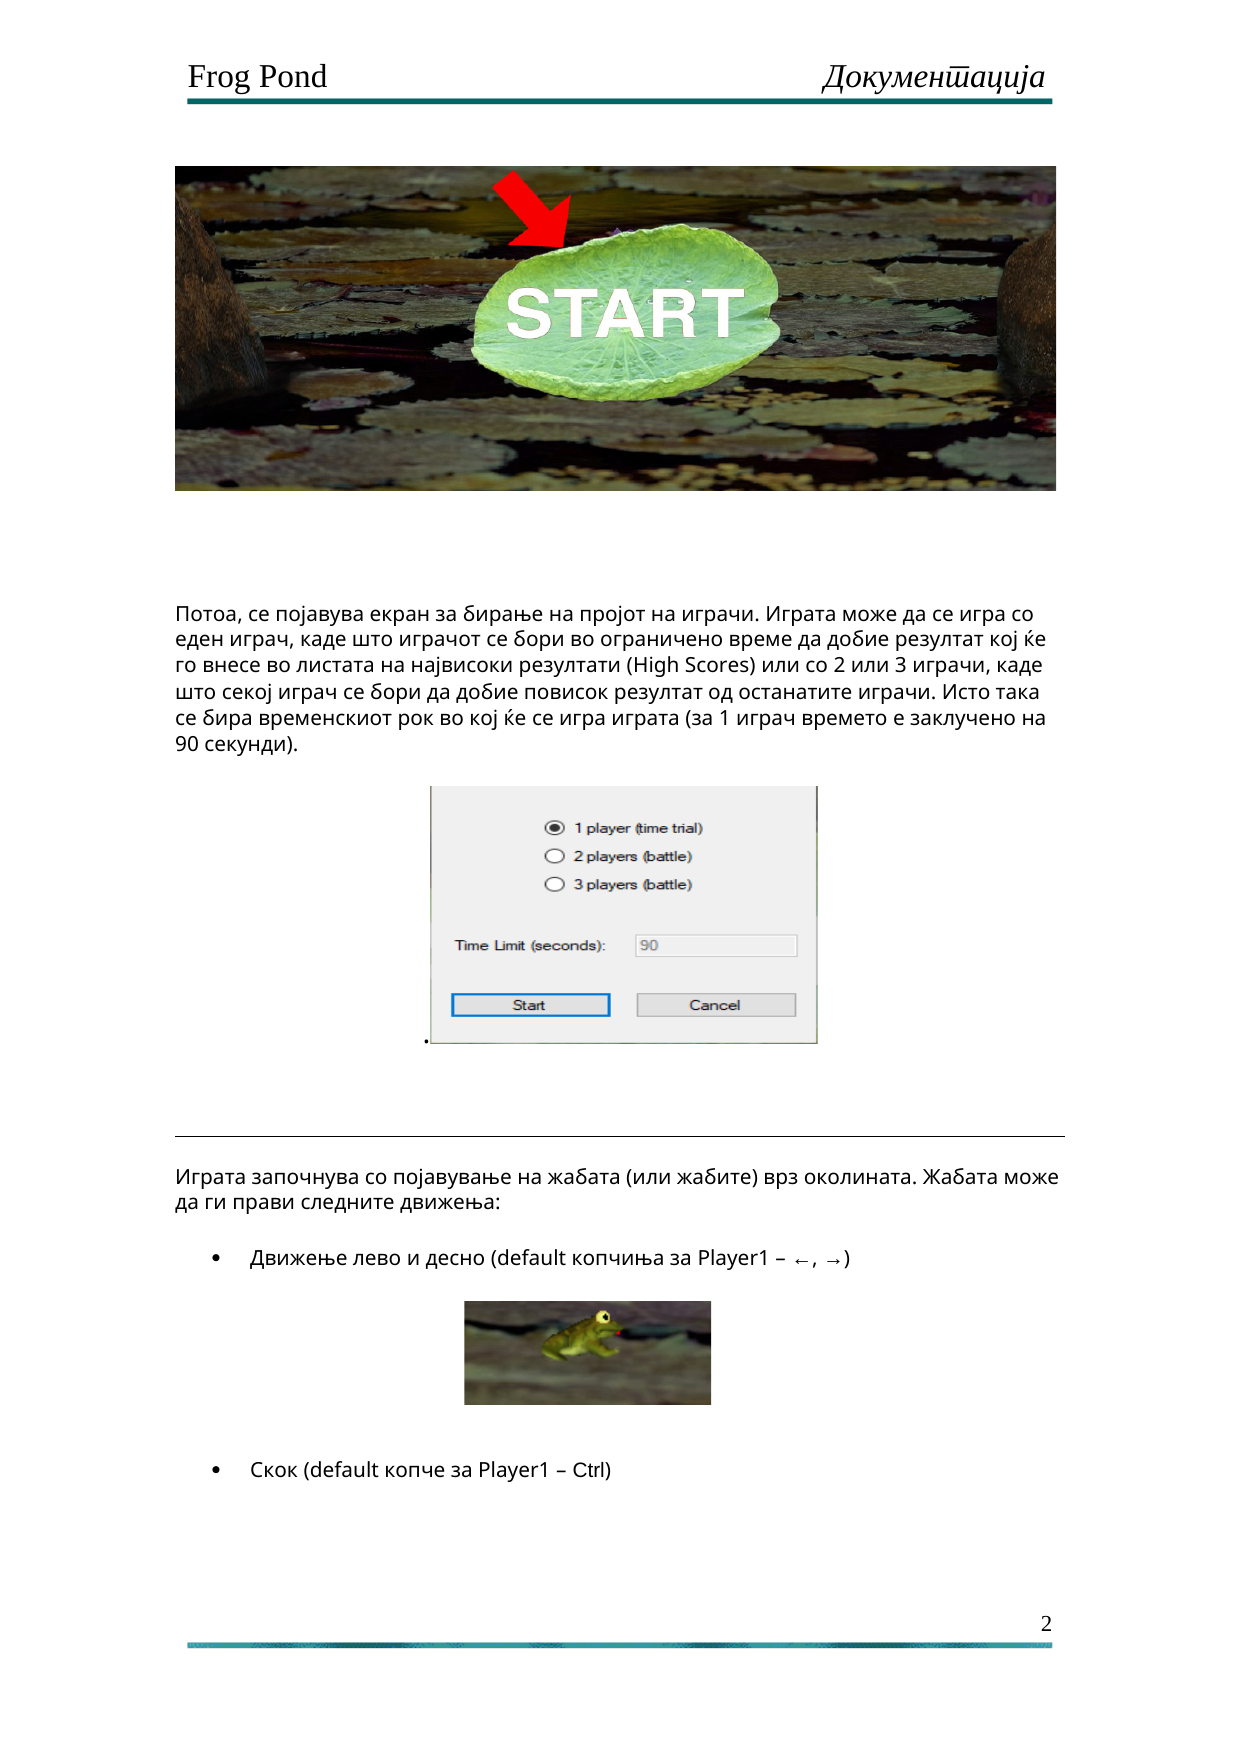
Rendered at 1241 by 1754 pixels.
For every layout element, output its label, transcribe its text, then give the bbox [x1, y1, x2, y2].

picture [464, 1301, 712, 1405]
list Скок (default копче за Player1 – Ctrl) [212, 1456, 1065, 1483]
picture [187, 1638, 1053, 1653]
picture [430, 786, 818, 1044]
text Играта започнува со појавување на жабата (или жабите) врз околината. Жабата може да ги прави следните движења: [175, 1163, 1065, 1216]
list Движење лево и десно (default копчиња за Player1 – ←, →) [212, 1244, 1065, 1270]
text Потоа, се појавува екран за бирање на пројот на играчи. Играта може да се игра со еден играч, каде што играчот се бори во ограничено време да добие резултат кој ќе го внесе во листата на највисоки резултати (High Scores) или со 2 или 3 играчи, каде што секој играч се бори да добие повисок резултат од останатите играчи. Исто така се бира временскиот рок во кој ќе се игра играта (за 1 играч времето е заклучено на 90 секунди). [175, 600, 1065, 758]
picture [175, 166, 1057, 491]
picture [187, 94, 1053, 109]
